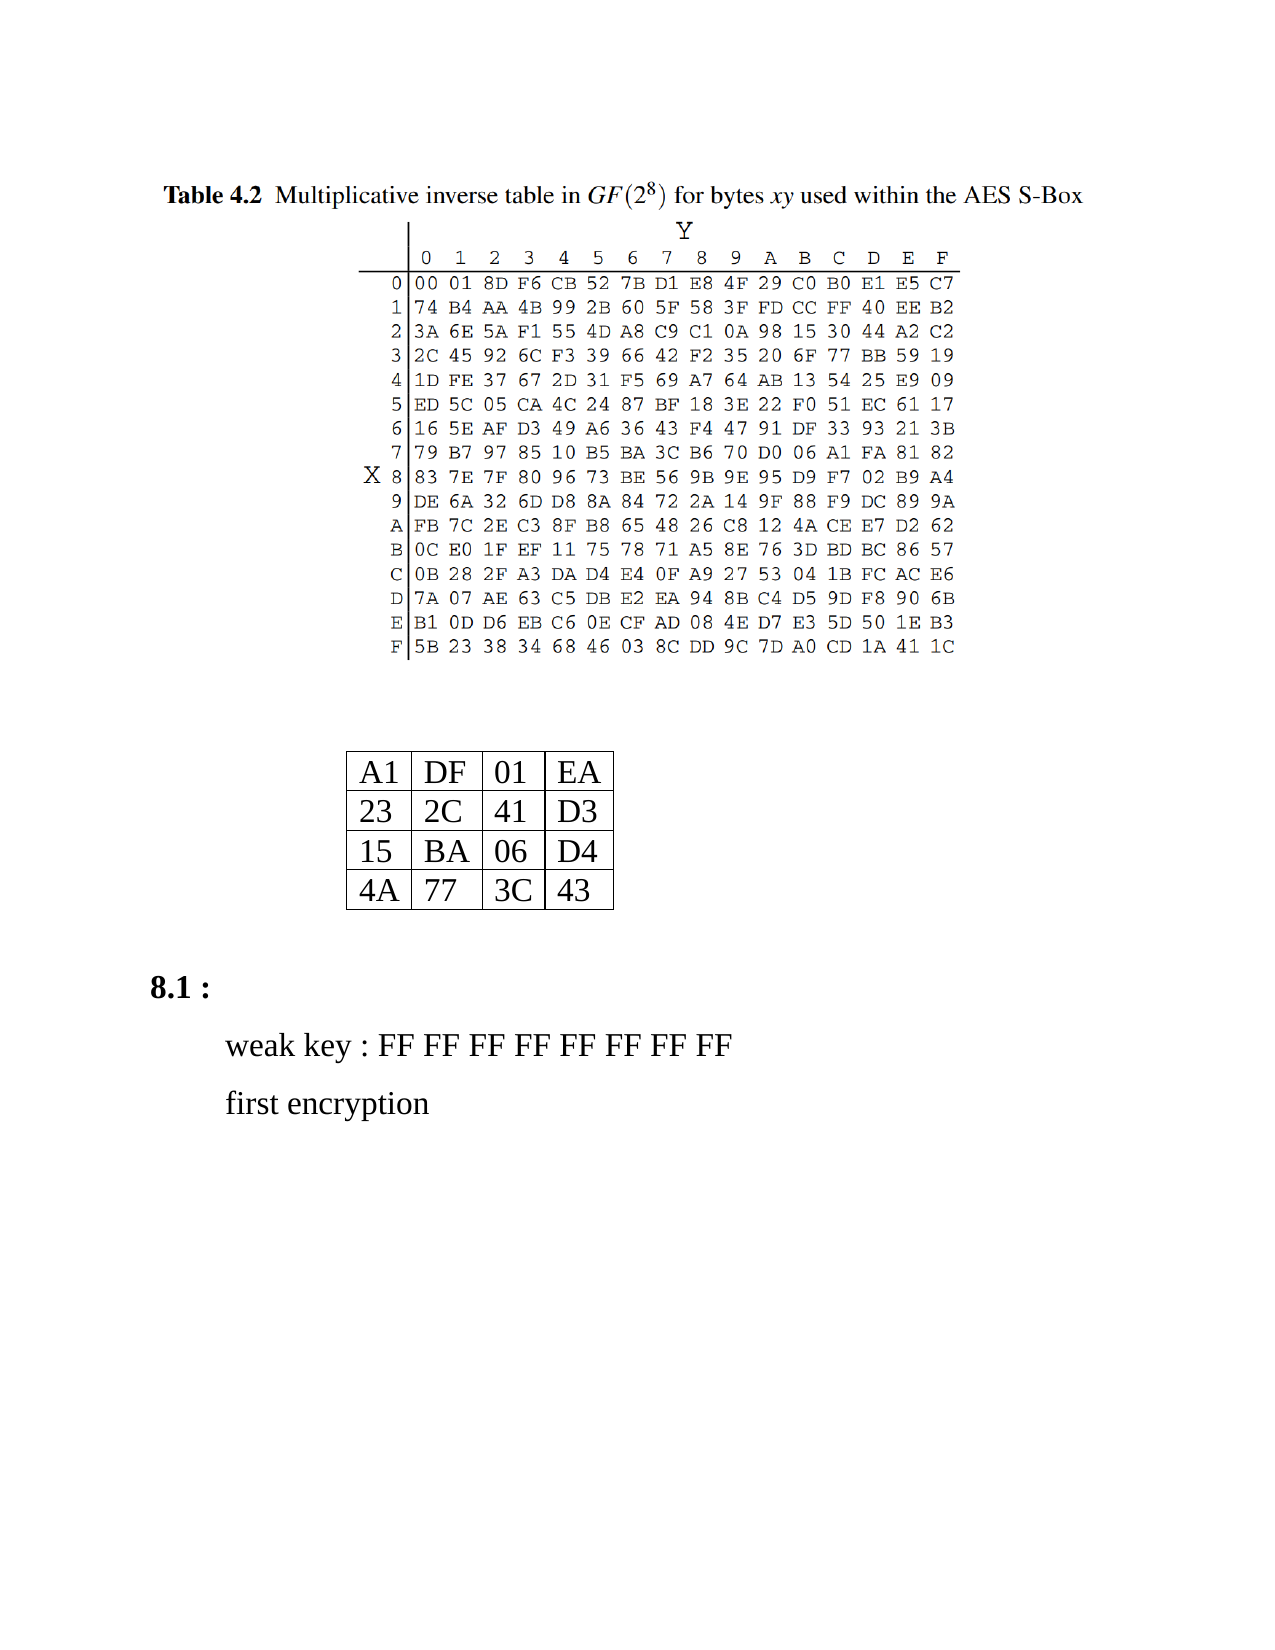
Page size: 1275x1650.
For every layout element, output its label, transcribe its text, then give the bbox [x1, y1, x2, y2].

table_cell 2C [412, 791, 482, 830]
picture [150, 149, 1126, 674]
table_header A1 [347, 752, 411, 790]
table_cell 06 [483, 831, 544, 869]
table_cell 23 [347, 791, 411, 830]
table_cell D4 [546, 831, 613, 869]
text weak key : FF FF FF FF FF FF FF FF [150, 1026, 1125, 1064]
table_header DF [412, 752, 482, 790]
table_cell 15 [347, 831, 411, 869]
table_cell 3C [483, 870, 544, 908]
table_cell 4A [347, 870, 411, 908]
table_cell 43 [546, 870, 613, 908]
table_header EA [546, 752, 613, 790]
table_cell BA [412, 831, 482, 869]
table_cell D3 [546, 791, 613, 830]
text first encryption [150, 1084, 1125, 1122]
text 8.1 : [150, 968, 1125, 1006]
table_header 01 [483, 752, 544, 790]
table_cell 77 [412, 870, 482, 908]
table_cell 41 [483, 791, 544, 830]
